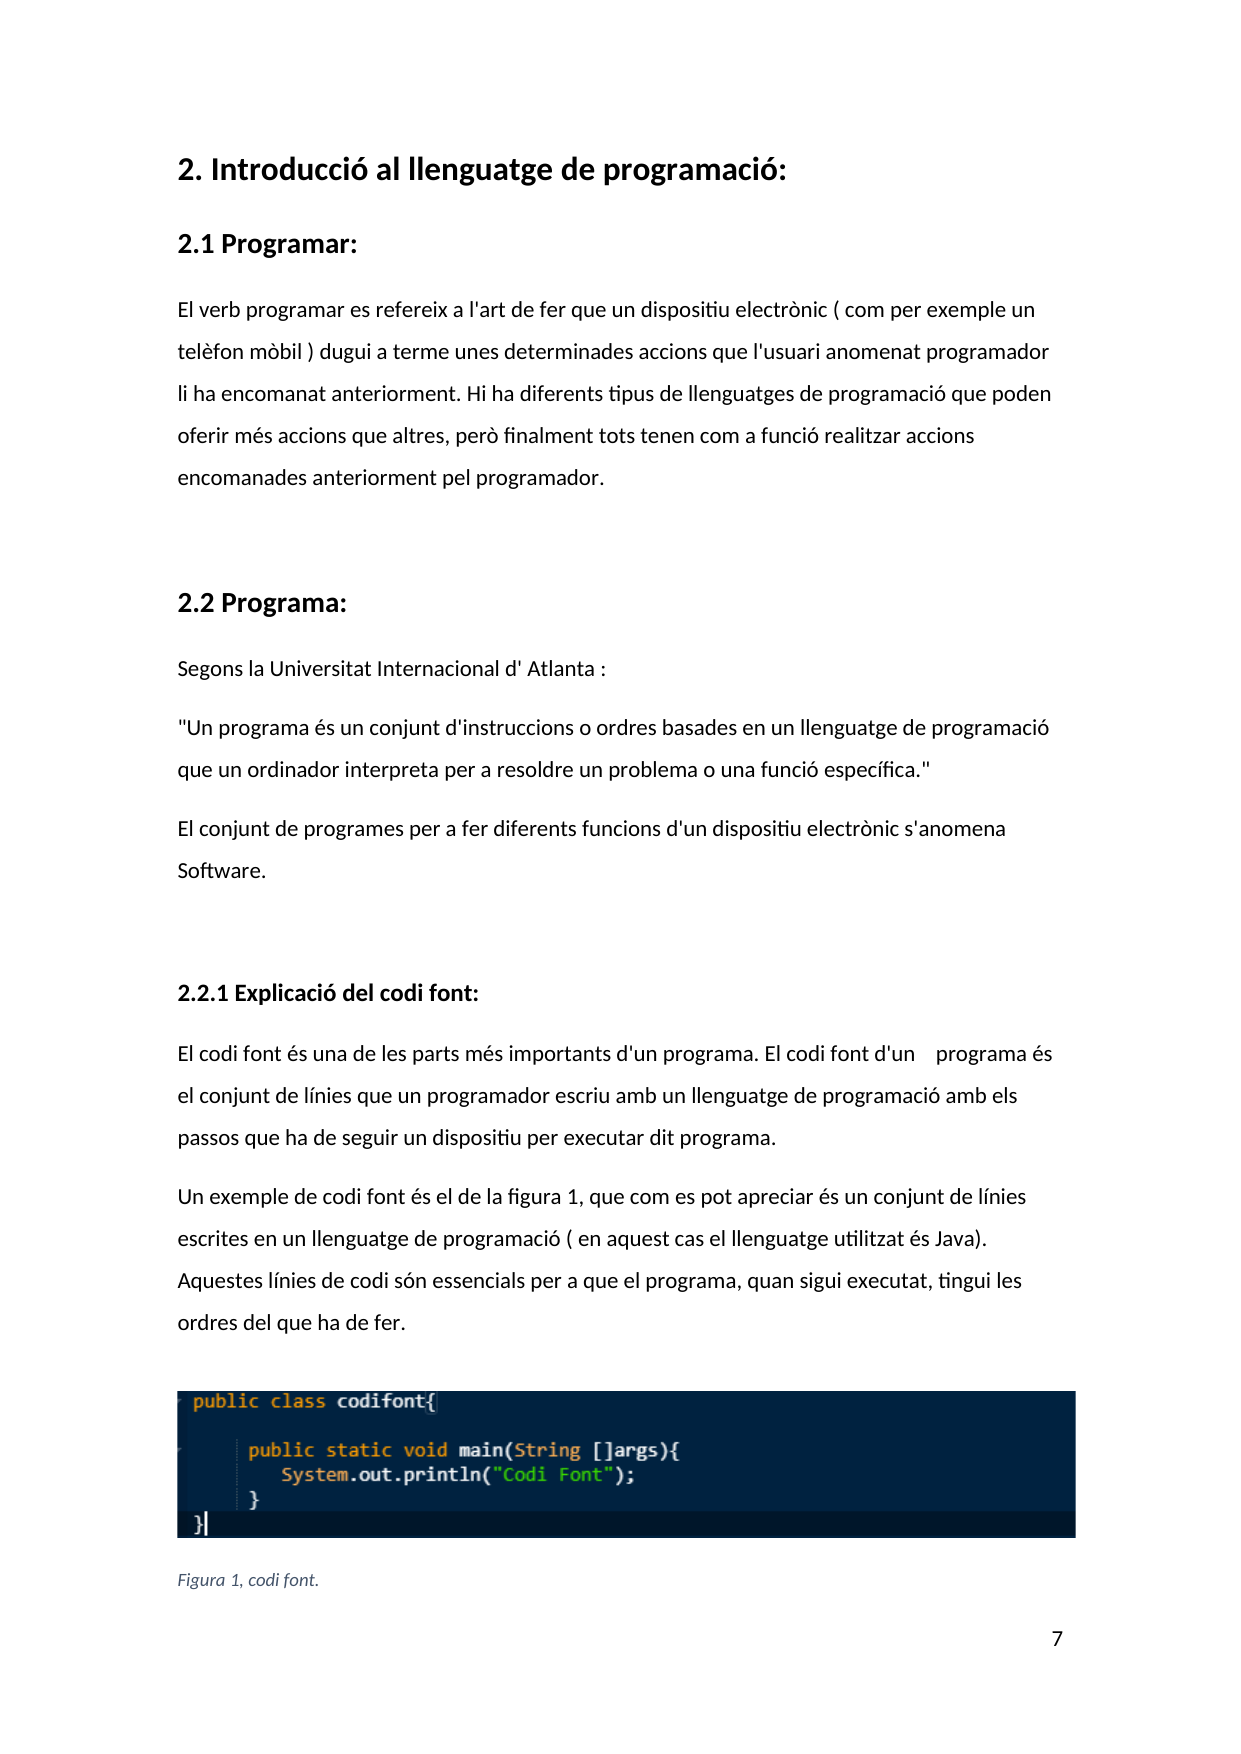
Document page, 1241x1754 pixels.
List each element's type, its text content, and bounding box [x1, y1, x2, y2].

picture [177, 1391, 1076, 1538]
text 2.2 Programa: [177, 584, 1063, 620]
text Segons la Universitat Internacional d' Atlanta : [177, 654, 1063, 682]
text Un exemple de codi font és el de la figura 1, que com es pot apreciar és un conjunt de línies escrites en un llenguatge de programació ( en aquest cas el llenguatge utilitzat és Java). Aquestes línies de codi són essencials per a que el programa, quan sigui executat, tingui les ordres del que ha de fer. [177, 1182, 1063, 1336]
text El codi font és una de les parts més importants d'un programa. El codi font d'un programa és el conjunt de línies que un programador escriu amb un llenguatge de programació amb els passos que ha de seguir un dispositiu per executar dit programa. [177, 1039, 1063, 1151]
text "Un programa és un conjunt d'instruccions o ordres basades en un llenguatge de programació que un ordinador interpreta per a resoldre un problema o una funció específica." [177, 713, 1063, 783]
text 2.2.1 Explicació del codi font: [177, 977, 1063, 1007]
text El verb programar es refereix a l'art de fer que un dispositiu electrònic ( com per exemple un telèfon mòbil ) dugui a terme unes determinades accions que l'usuari anomenat programador li ha encomanat anteriorment. Hi ha diferents tipus de llenguatges de programació que poden oferir més accions que altres, però finalment tots tenen com a funció realitzar accions encomanades anteriorment pel programador. [177, 295, 1063, 491]
text 2. Introducció al llenguatge de programació: [177, 148, 1063, 188]
text El conjunt de programes per a fer diferents funcions d'un dispositiu electrònic s'anomena Software. [177, 814, 1063, 884]
text 2.1 Programar: [177, 225, 1063, 261]
text Figura 1, codi font. [177, 1568, 1063, 1591]
